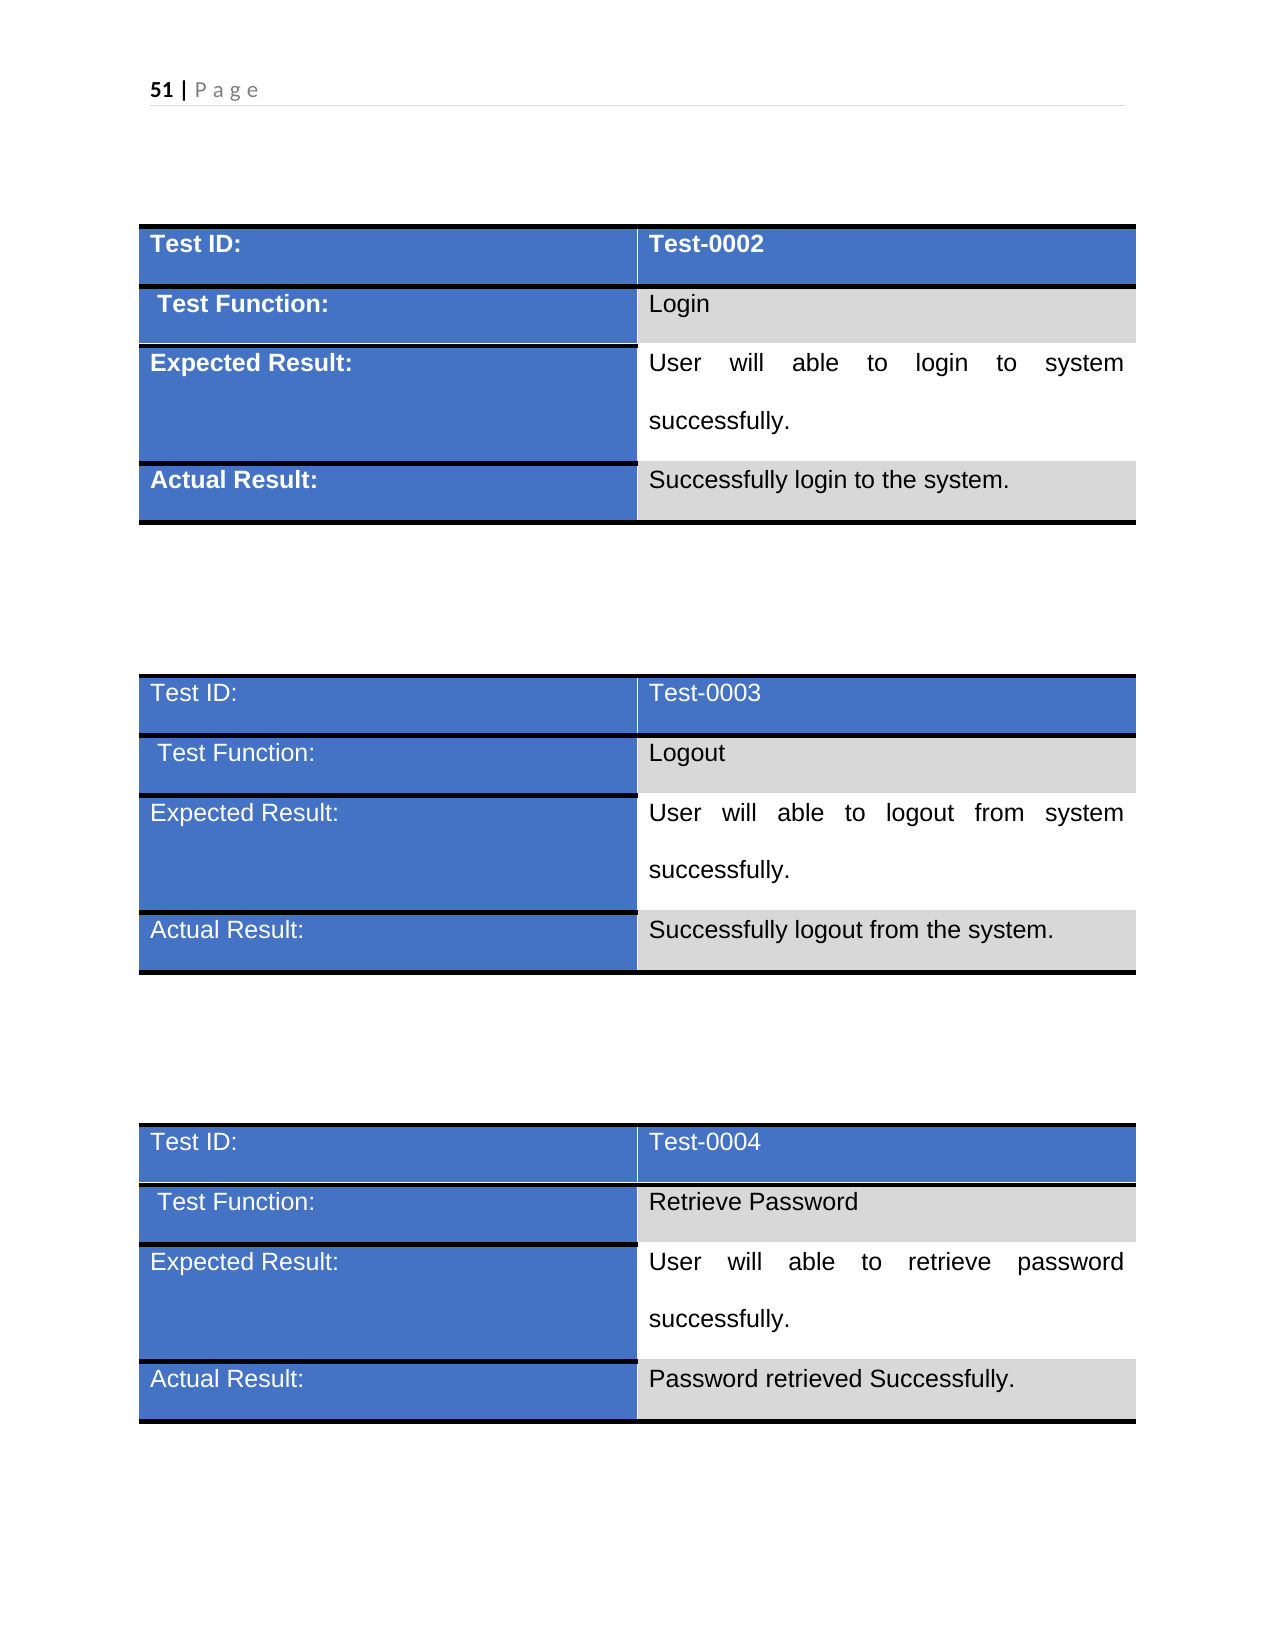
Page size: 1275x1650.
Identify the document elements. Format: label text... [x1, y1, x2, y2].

table_cell User will able to logout from system successfully. [638, 793, 1136, 910]
table_cell Expected Result: [139, 798, 637, 910]
table_cell Actual Result: [139, 915, 637, 970]
table_cell Retrieve Password [638, 1187, 1136, 1242]
table_cell Actual Result: [139, 1364, 637, 1419]
table_header Test-0003 [638, 678, 1136, 733]
table_cell Successfully login to the system. [638, 461, 1136, 520]
table_header Test ID: [139, 678, 637, 733]
table_cell Expected Result: [139, 1247, 637, 1359]
table_header Test ID: [139, 1127, 637, 1182]
table_cell Logout [638, 738, 1136, 793]
table_header Test ID: [139, 229, 637, 284]
table_cell Expected Result: [139, 348, 637, 461]
table_cell Test Function: [139, 289, 637, 343]
table_cell Actual Result: [139, 466, 637, 520]
table_header Test-0002 [638, 229, 1136, 284]
table_cell Test Function: [139, 738, 637, 793]
table_cell User will able to retrieve password successfully. [638, 1242, 1136, 1359]
table_header Test-0004 [638, 1127, 1136, 1182]
table_cell User will able to login to system successfully. [638, 344, 1136, 461]
table_cell Password retrieved Successfully. [638, 1359, 1136, 1419]
table_cell Test Function: [139, 1187, 637, 1242]
table_cell Login [638, 289, 1136, 343]
table_cell Successfully logout from the system. [638, 910, 1136, 970]
